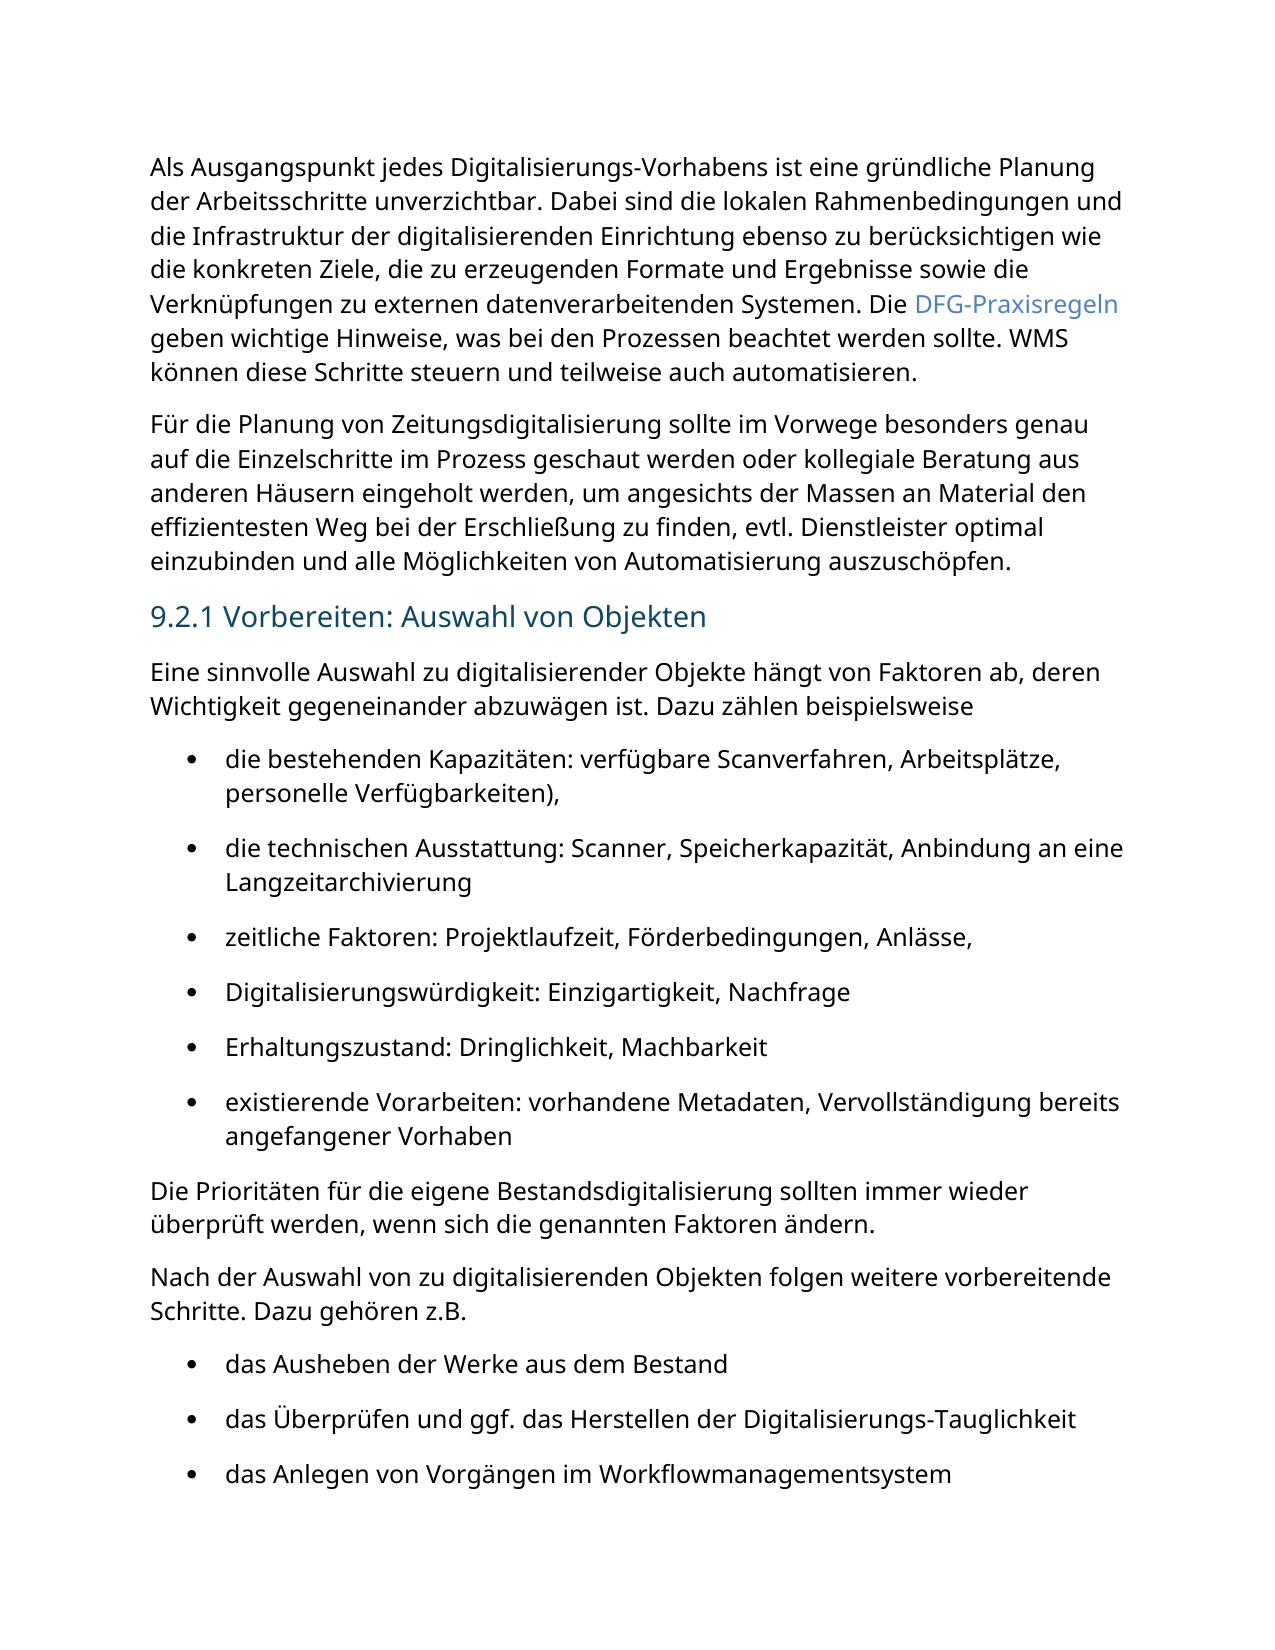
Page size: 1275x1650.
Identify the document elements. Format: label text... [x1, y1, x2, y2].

text Für die Planung von Zeitungsdigitalisierung sollte im Vorwege besonders genau auf die Einzelschritte im Prozess geschaut werden oder kollegiale Beratung aus anderen Häusern eingeholt werden, um angesichts der Massen an Material den effizientesten Weg bei der Erschließung zu finden, evtl. Dienstleister optimal einzubinden und alle Möglichkeiten von Automatisierung auszuschöpfen. [150, 407, 1125, 577]
list die bestehenden Kapazitäten: verfügbare Scanverfahren, Arbeitsplätze, personelle Verfügbarkeiten), [187, 742, 1125, 810]
list zeitliche Faktoren: Projektlaufzeit, Förderbedingungen, Anlässe, [187, 919, 1125, 953]
text Eine sinnvolle Auswahl zu digitalisierender Objekte hängt von Faktoren ab, deren Wichtigkeit gegeneinander abzuwägen ist. Dazu zählen beispielsweise [150, 655, 1125, 723]
list Digitalisierungswürdigkeit: Einzigartigkeit, Nachfrage [187, 974, 1125, 1008]
text Als Ausgangspunkt jedes Digitalisierungs-Vorhabens ist eine gründliche Planung der Arbeitsschritte unverzichtbar. Dabei sind die lokalen Rahmenbedingungen und die Infrastruktur der digitalisierenden Einrichtung ebenso zu berücksichtigen wie die konkreten Ziele, die zu erzeugenden Formate und Ergebnisse sowie die Verknüpfungen zu externen datenverarbeitenden Systemen. Die DFG-Praxisregeln geben wichtige Hinweise, was bei den Prozessen beachtet werden sollte. WMS können diese Schritte steuern und teilweise auch automatisieren. [150, 150, 1125, 388]
text Nach der Auswahl von zu digitalisierenden Objekten folgen weitere vorbereitende Schritte. Dazu gehören z.B. [150, 1260, 1125, 1328]
list das Überprüfen und ggf. das Herstellen der Digitalisierungs-Tauglichkeit [187, 1402, 1125, 1436]
list existierende Vorarbeiten: vorhandene Metadaten, Vervollständigung bereits angefangener Vorhaben [187, 1084, 1125, 1152]
list das Anlegen von Vorgängen im Workflowmanagementsystem [187, 1457, 1125, 1491]
text Die Prioritäten für die eigene Bestandsdigitalisierung sollten immer wieder überprüft werden, wenn sich die genannten Faktoren ändern. [150, 1173, 1125, 1241]
list die technischen Ausstattung: Scanner, Speicherkapazität, Anbindung an eine Langzeitarchivierung [187, 831, 1125, 899]
subtitle 9.2.1 Vorbereiten: Auswahl von Objekten [150, 596, 1125, 636]
list Erhaltungszustand: Dringlichkeit, Machbarkeit [187, 1029, 1125, 1063]
list das Ausheben der Werke aus dem Bestand [187, 1347, 1125, 1381]
